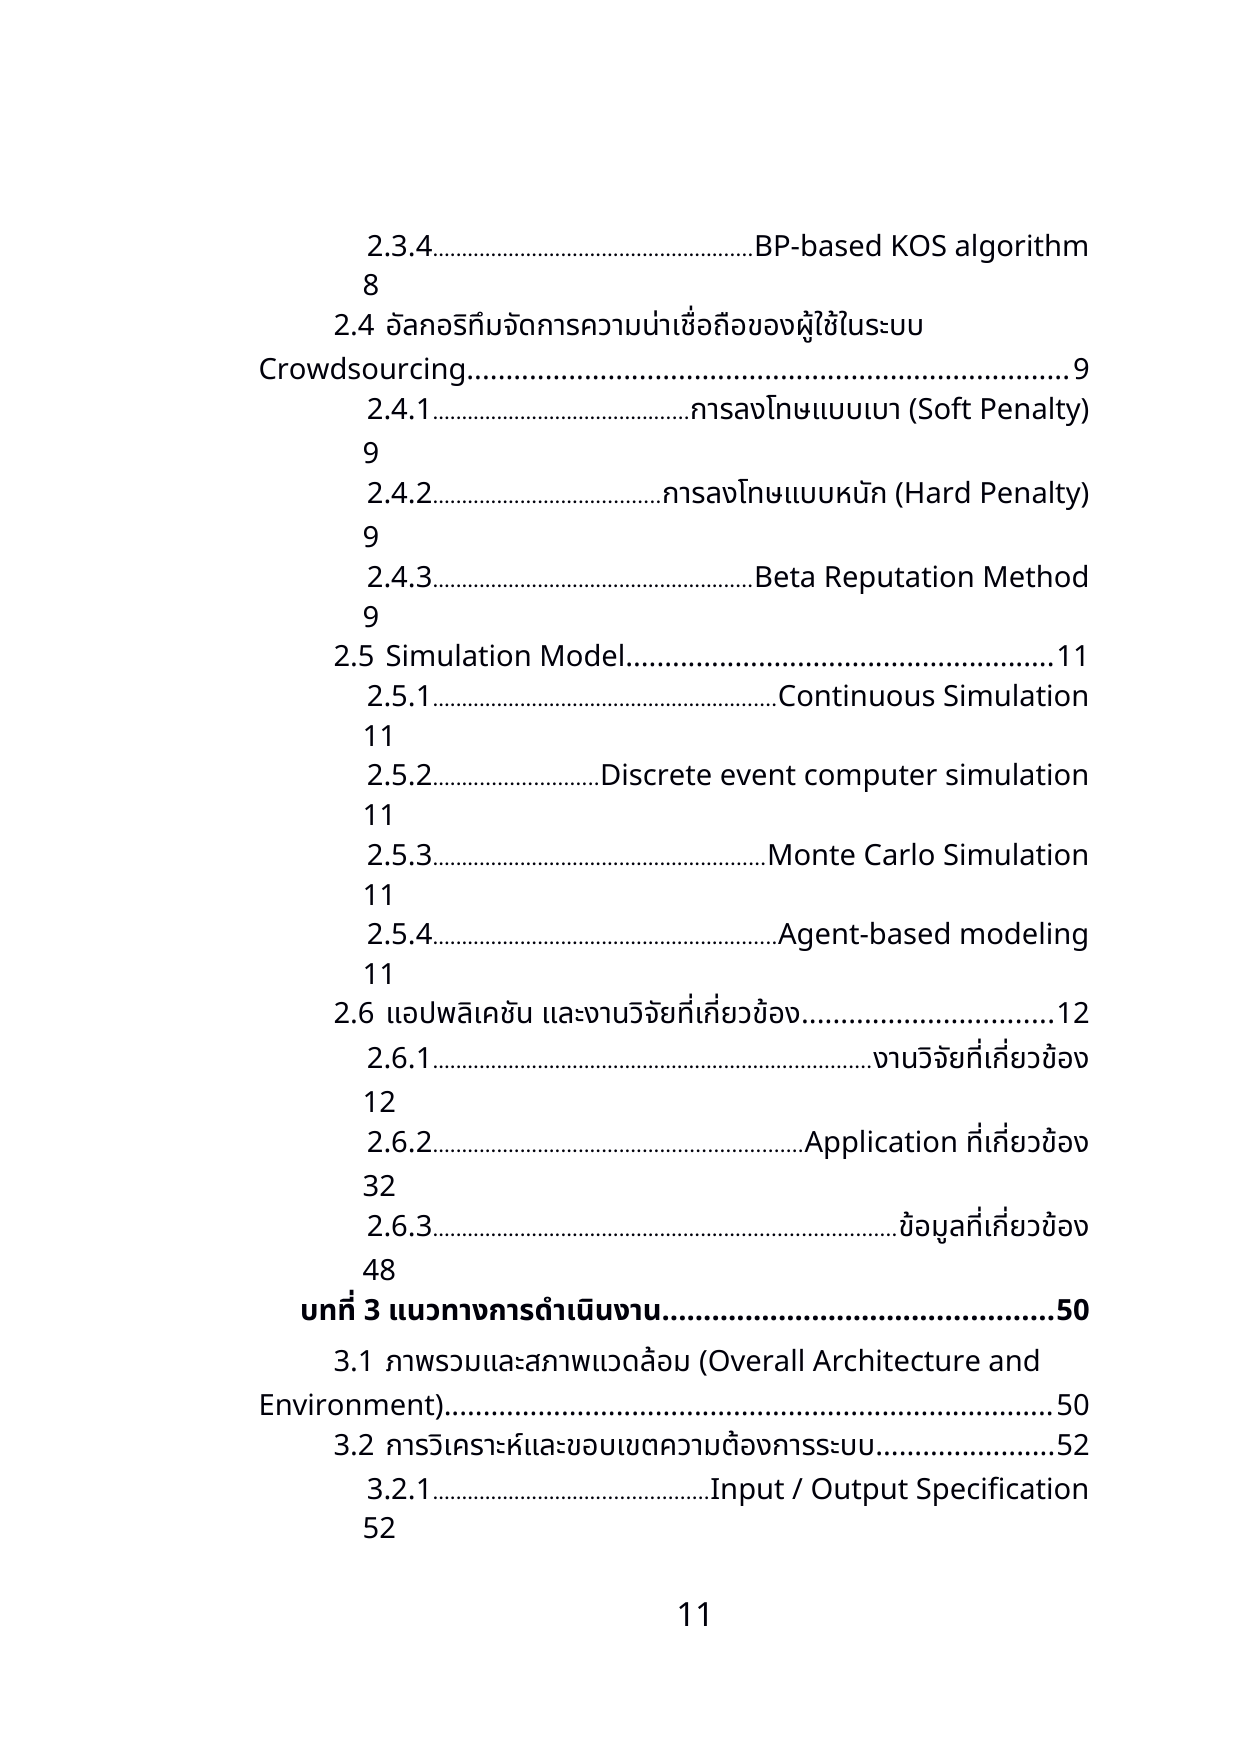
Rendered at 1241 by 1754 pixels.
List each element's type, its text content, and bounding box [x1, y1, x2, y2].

text 2.5.4 Agent-based modeling 11 [292, 913, 1090, 993]
text 2.4.3 Beta Reputation Method 9 [292, 556, 1090, 636]
text 3.1 ภาพรวมและสภาพแวดล้อม (Overall Architecture and Environment) 50 [258, 1340, 1090, 1424]
text 3.2 การวิเคราะห์และขอบเขตความต้องการระบบ 52 [258, 1424, 1090, 1468]
text บทที่ 3 แนวทางการดำเนินงาน 50 [225, 1289, 1090, 1333]
text 2.6.1 งานวิจัยที่เกี่ยวข้อง 12 [292, 1037, 1090, 1121]
text 2.5 Simulation Model 11 [258, 636, 1090, 675]
text 3.2.1 Input / Output Specification 52 [292, 1468, 1090, 1547]
text 2.4 อัลกอริทึมจัดการความน่าเชื่อถือของผู้ใช้ในระบบ Crowdsourcing 9 [258, 304, 1090, 388]
text 2.5.1 Continuous Simulation 11 [292, 675, 1090, 755]
text 2.6.3 ข้อมูลที่เกี่ยวข้อง 48 [292, 1205, 1090, 1289]
text 2.5.2 Discrete event computer simulation 11 [292, 755, 1090, 834]
text 2.4.1 การลงโทษแบบเบา (Soft Penalty) 9 [292, 388, 1090, 472]
text 2.3.4 BP-based KOS algorithm 8 [292, 225, 1090, 304]
text 2.4.2 การลงโทษแบบหนัก (Hard Penalty) 9 [292, 472, 1090, 556]
text 2.6 แอปพลิเคชัน และงานวิจัยที่เกี่ยวข้อง 12 [258, 993, 1090, 1037]
text 2.5.3 Monte Carlo Simulation 11 [292, 834, 1090, 913]
text 2.6.2 Application ที่เกี่ยวข้อง 32 [292, 1121, 1090, 1205]
